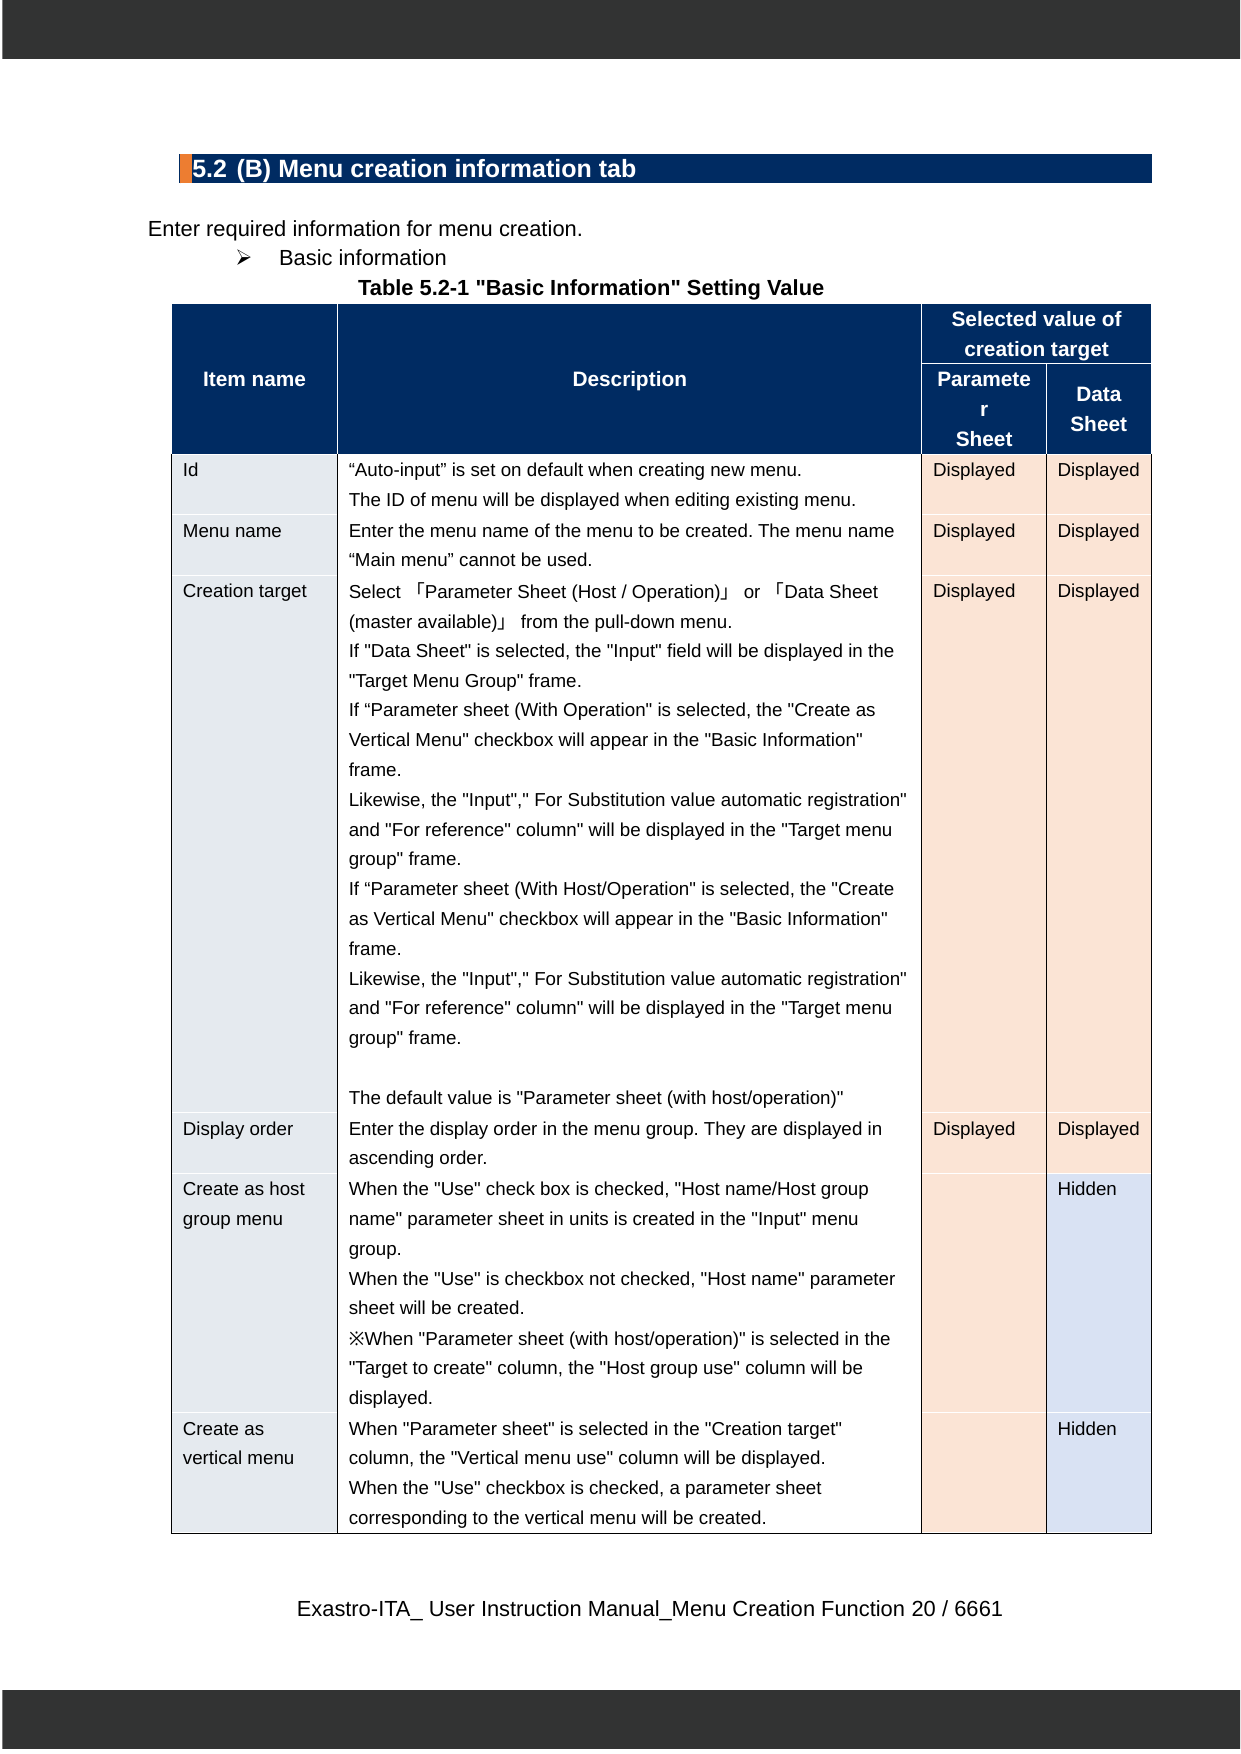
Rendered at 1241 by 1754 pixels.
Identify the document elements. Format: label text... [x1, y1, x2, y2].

table_cell Id [172, 455, 337, 514]
table_cell Hidden [1047, 1174, 1151, 1412]
table_cell Parameter Sheet [922, 364, 1046, 454]
table_cell Displayed [922, 455, 1046, 514]
table_cell Enter the display order in the menu group. They are displayed in ascending order. [338, 1113, 921, 1173]
table_cell Displayed [1047, 1113, 1151, 1173]
picture [2, 0, 1241, 59]
table_cell When "Parameter sheet" is selected in the "Creation target" column, the "Vertical menu use" column will be displayed. When the "Use" checkbox is checked, a parameter sheet corresponding to the vertical menu will be created. [338, 1413, 921, 1532]
table_cell “Auto-input” is set on default when creating new menu. The ID of menu will be displayed when editing existing menu. [338, 455, 921, 514]
table_cell Displayed [1047, 515, 1151, 575]
table_cell [922, 1174, 1046, 1412]
table_cell Displayed [922, 1113, 1046, 1173]
table_cell Data Sheet [1047, 364, 1151, 454]
table_cell Select 「Parameter Sheet (Host / Operation)」 or 「Data Sheet (master available)」 from the pull-down menu. If "Data Sheet" is selected, the "Input" field will be displayed in the "Target Menu Group" frame. If “Parameter sheet (With Operation" is selected, the "Create as Vertical Menu" checkbox will appear in the "Basic Information" frame. Likewise, the "Input"," For Substitution value automatic registration" and "For reference" column" will be displayed in the "Target menu group" frame. If “Parameter sheet (With Host/Operation" is selected, the "Create as Vertical Menu" checkbox will appear in the "Basic Information" frame. Likewise, the "Input"," For Substitution value automatic registration" and "For reference" column" will be displayed in the "Target menu group" frame. The default value is "Parameter sheet (with host/operation)" [338, 576, 921, 1112]
text Enter required information for menu creation. [148, 213, 1152, 243]
table_cell Menu name [172, 515, 337, 575]
table_header Selected value of creation target [922, 304, 1151, 363]
picture [2, 1690, 1241, 1749]
table_cell Create as vertical menu [172, 1413, 337, 1532]
table_cell Hidden [1047, 1413, 1151, 1532]
table_cell Display order [172, 1113, 337, 1173]
table_cell [922, 1413, 1046, 1532]
subtitle (B) Menu creation information tab [192, 154, 1152, 183]
table_cell Creation target [172, 576, 337, 1112]
table_cell Create as host group menu [172, 1174, 337, 1412]
table_cell Displayed [922, 515, 1046, 575]
table_header Description [338, 304, 921, 454]
list Table 5.2-1 "Basic Information" Setting Value [279, 273, 1152, 303]
list Basic information [235, 243, 1152, 273]
table_cell Displayed [1047, 455, 1151, 514]
table_header Item name [172, 304, 337, 454]
table_cell Displayed [1047, 576, 1151, 1112]
table_cell Displayed [922, 576, 1046, 1112]
table_cell Enter the menu name of the menu to be created. The menu name “Main menu” cannot be used. [338, 515, 921, 575]
table_cell When the "Use" check box is checked, "Host name/Host group name" parameter sheet in units is created in the "Input" menu group. When the "Use" is checkbox not checked, "Host name" parameter sheet will be created. ※When "Parameter sheet (with host/operation)" is selected in the "Target to create" column, the "Host group use" column will be displayed. [338, 1174, 921, 1412]
